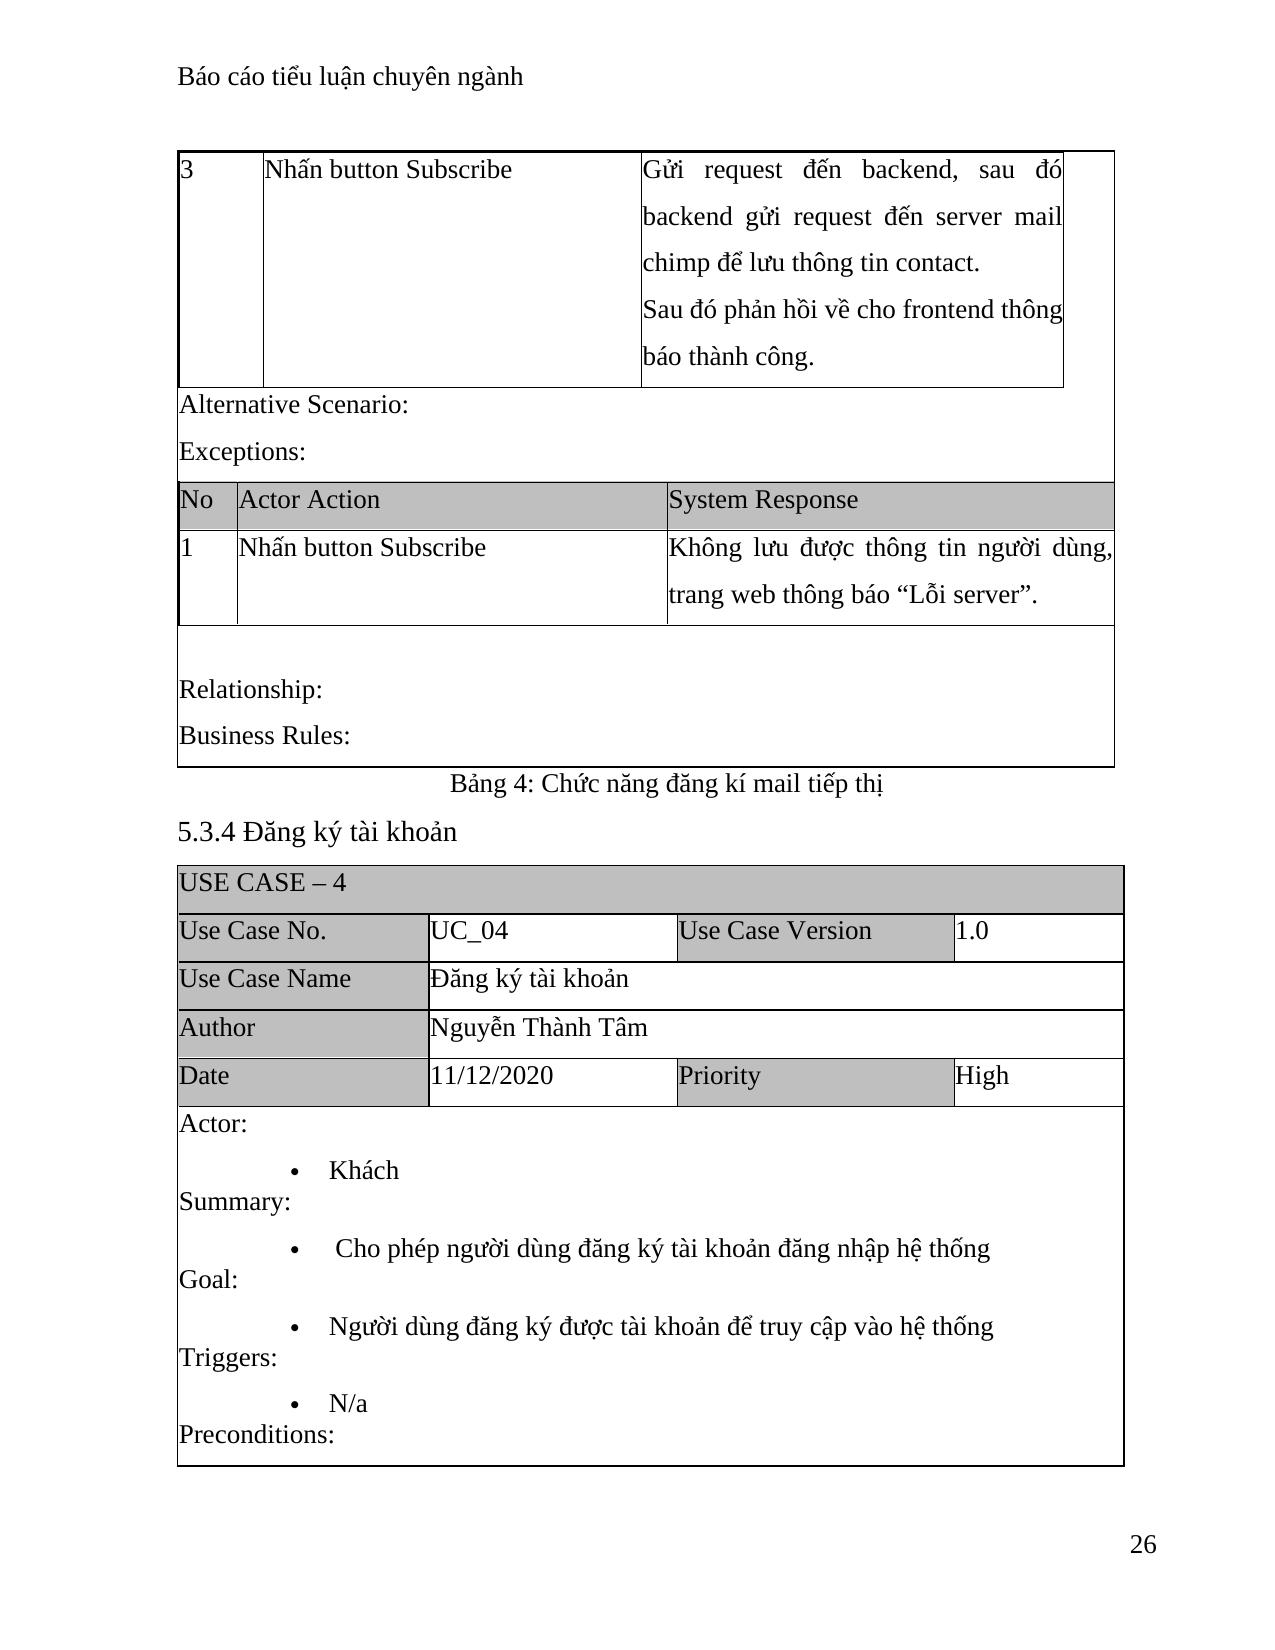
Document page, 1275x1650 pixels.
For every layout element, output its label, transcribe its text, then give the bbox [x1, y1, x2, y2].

table_cell Use Case No. [178, 914, 428, 961]
table_cell Priority [678, 1059, 954, 1106]
table_cell Date [178, 1059, 428, 1106]
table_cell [178, 1107, 1123, 1465]
text 5.3.4 Đăng ký tài khoản [177, 814, 1156, 848]
table_cell Nguyễn Thành Tâm [430, 1011, 1123, 1057]
table_cell Use Case Version [678, 915, 954, 961]
table_cell High [955, 1059, 1123, 1106]
table_cell 1.0 [955, 915, 1123, 961]
table_cell UC_04 [430, 915, 677, 961]
table_cell Use Case Name [178, 962, 428, 1009]
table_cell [178, 152, 1114, 482]
table_cell Author [178, 1010, 428, 1057]
text Bảng 4: Chức năng đăng kí mail tiếp thị [177, 768, 1156, 799]
table_cell 11/12/2020 [430, 1059, 677, 1106]
table_header USE CASE – 4 [178, 866, 1123, 913]
table_cell Đăng ký tài khoản [430, 963, 1123, 1009]
